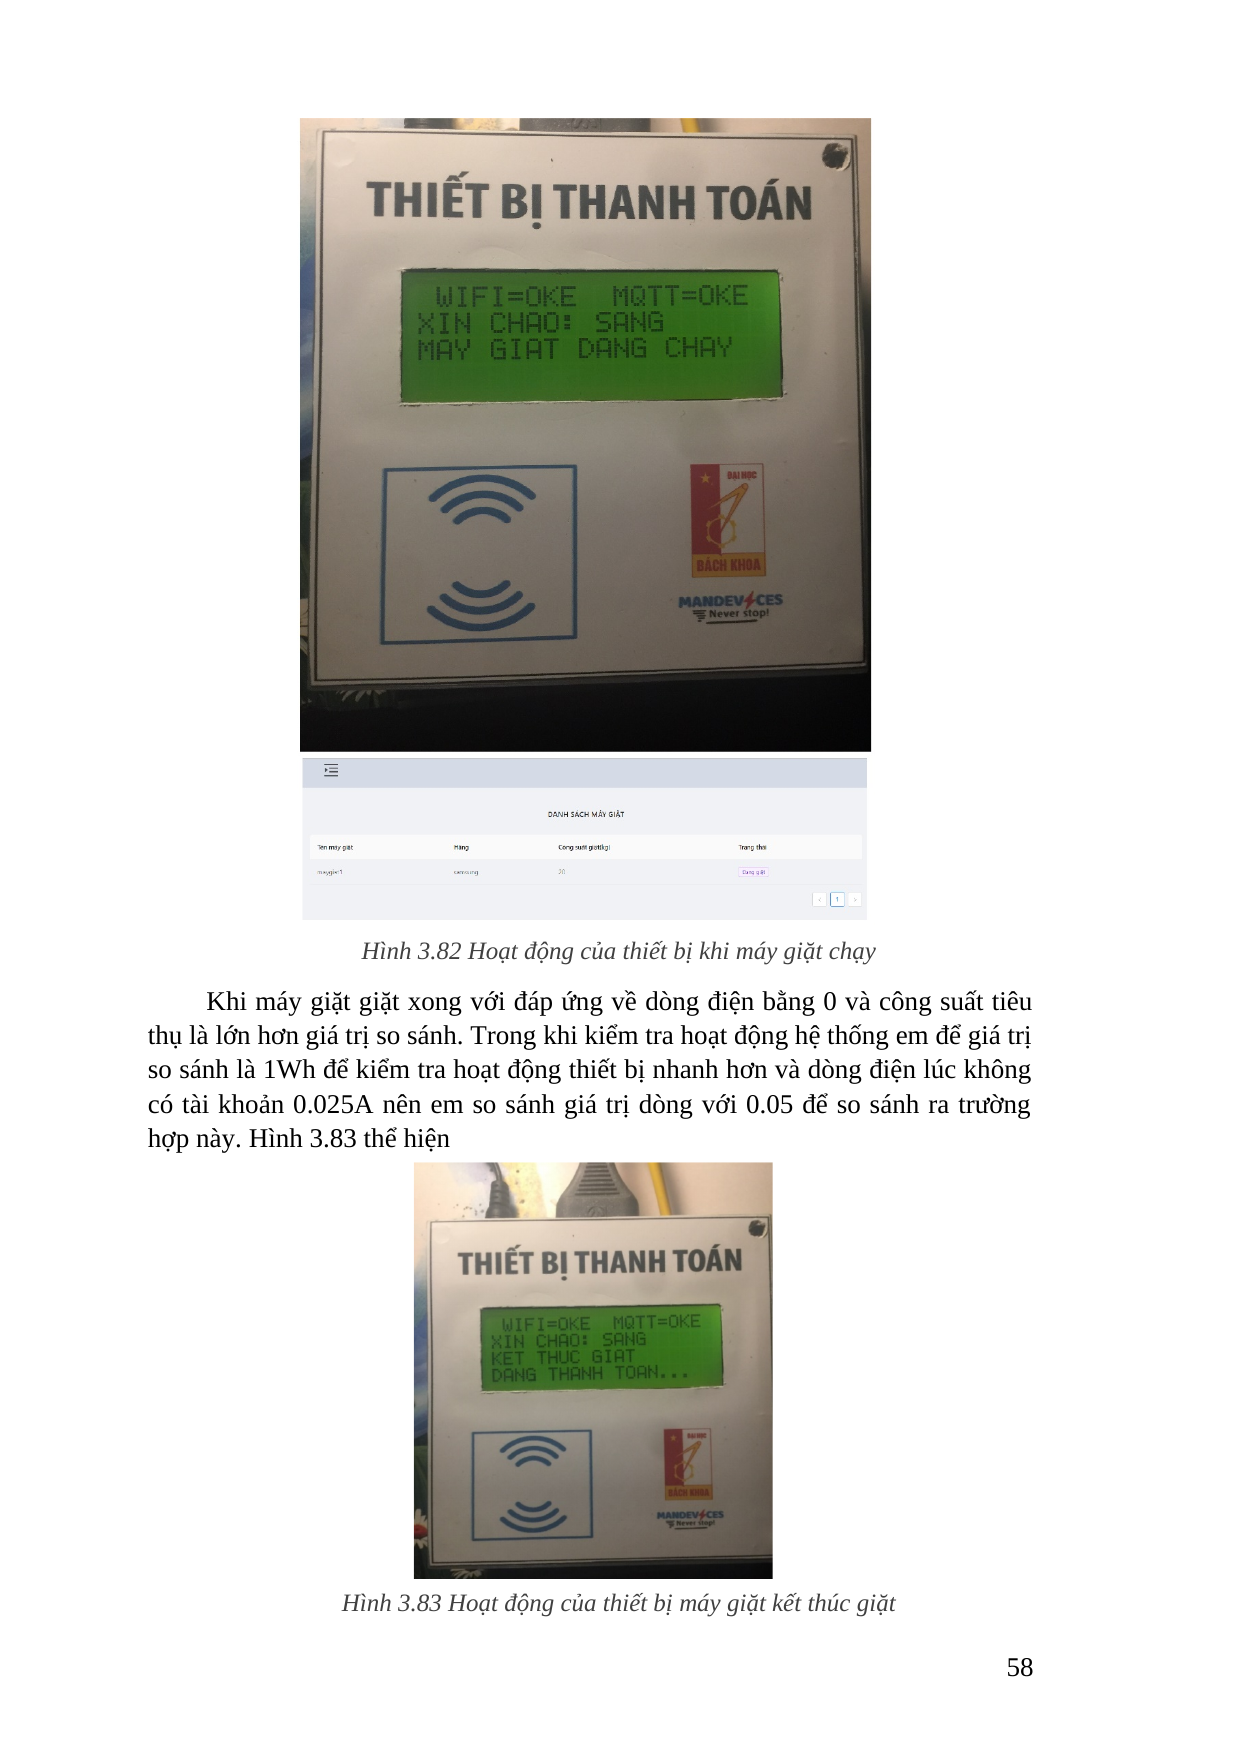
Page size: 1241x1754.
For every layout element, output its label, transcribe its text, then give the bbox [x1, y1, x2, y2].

picture [414, 1163, 773, 1579]
picture [297, 118, 885, 927]
